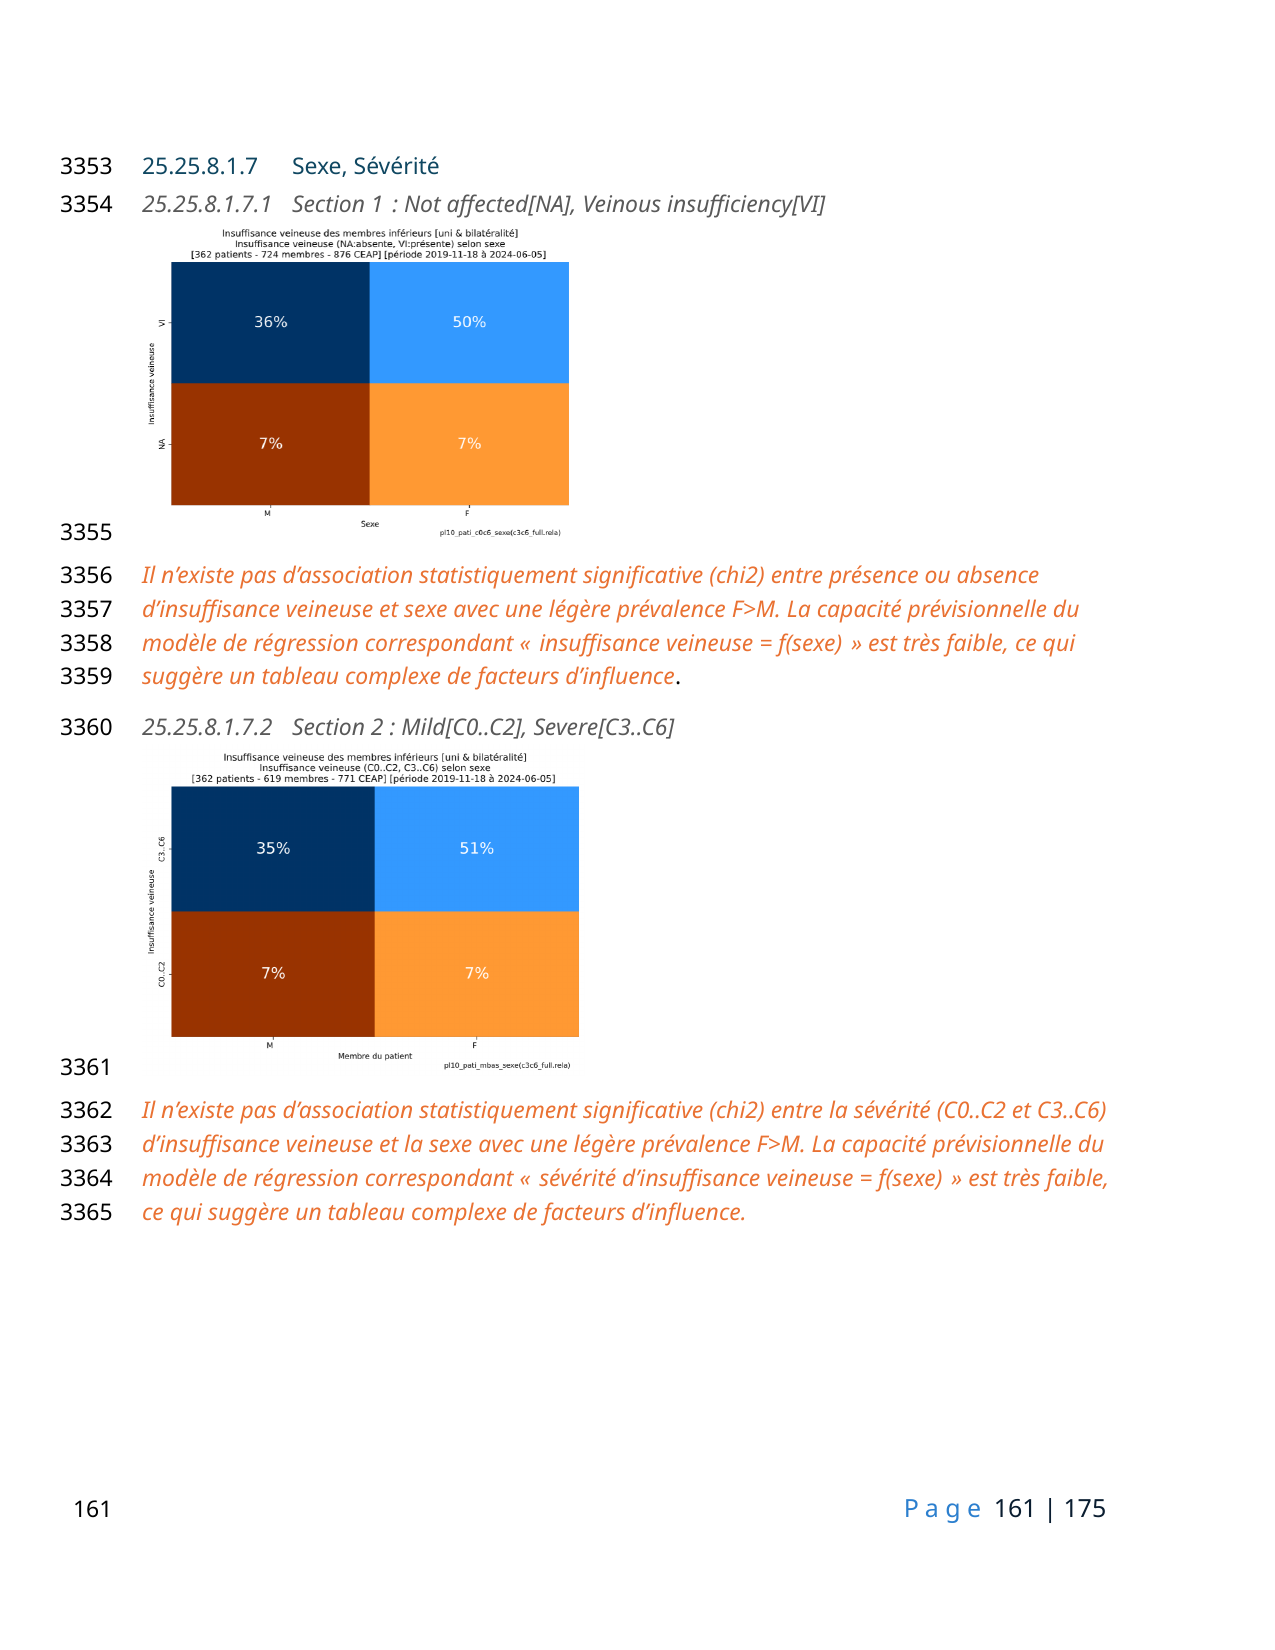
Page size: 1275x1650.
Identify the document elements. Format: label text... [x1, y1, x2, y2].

text Il n’existe pas d’association statistiquement significative (chi2) entre la sévérité (C0..C2 et C3..C6) d’insuffisance veineuse et la sexe avec une légère prévalence F>M. La capacité prévisionnelle du modèle de régression correspondant « sévérité d’insuffisance veineuse = f(sexe) » est très faible, ce qui suggère un tableau complexe de facteurs d’influence. [142, 1094, 1133, 1227]
subtitle Section 2 : Mild[C0..C2], Severe[C3..C6] [142, 711, 1133, 742]
subtitle Section 1 : Not affected[NA], Veinous insufficiency[VI] [142, 188, 1133, 219]
subtitle Sexe, Sévérité [142, 150, 1133, 181]
picture [141, 221, 573, 540]
picture [141, 744, 585, 1076]
text Il n’existe pas d’association statistiquement significative (chi2) entre présence ou absence d’insuffisance veineuse et sexe avec une légère prévalence F>M. La capacité prévisionnelle du modèle de régression correspondant « insuffisance veineuse = f(sexe) » est très faible, ce qui suggère un tableau complexe de facteurs d’influence. [142, 559, 1133, 692]
